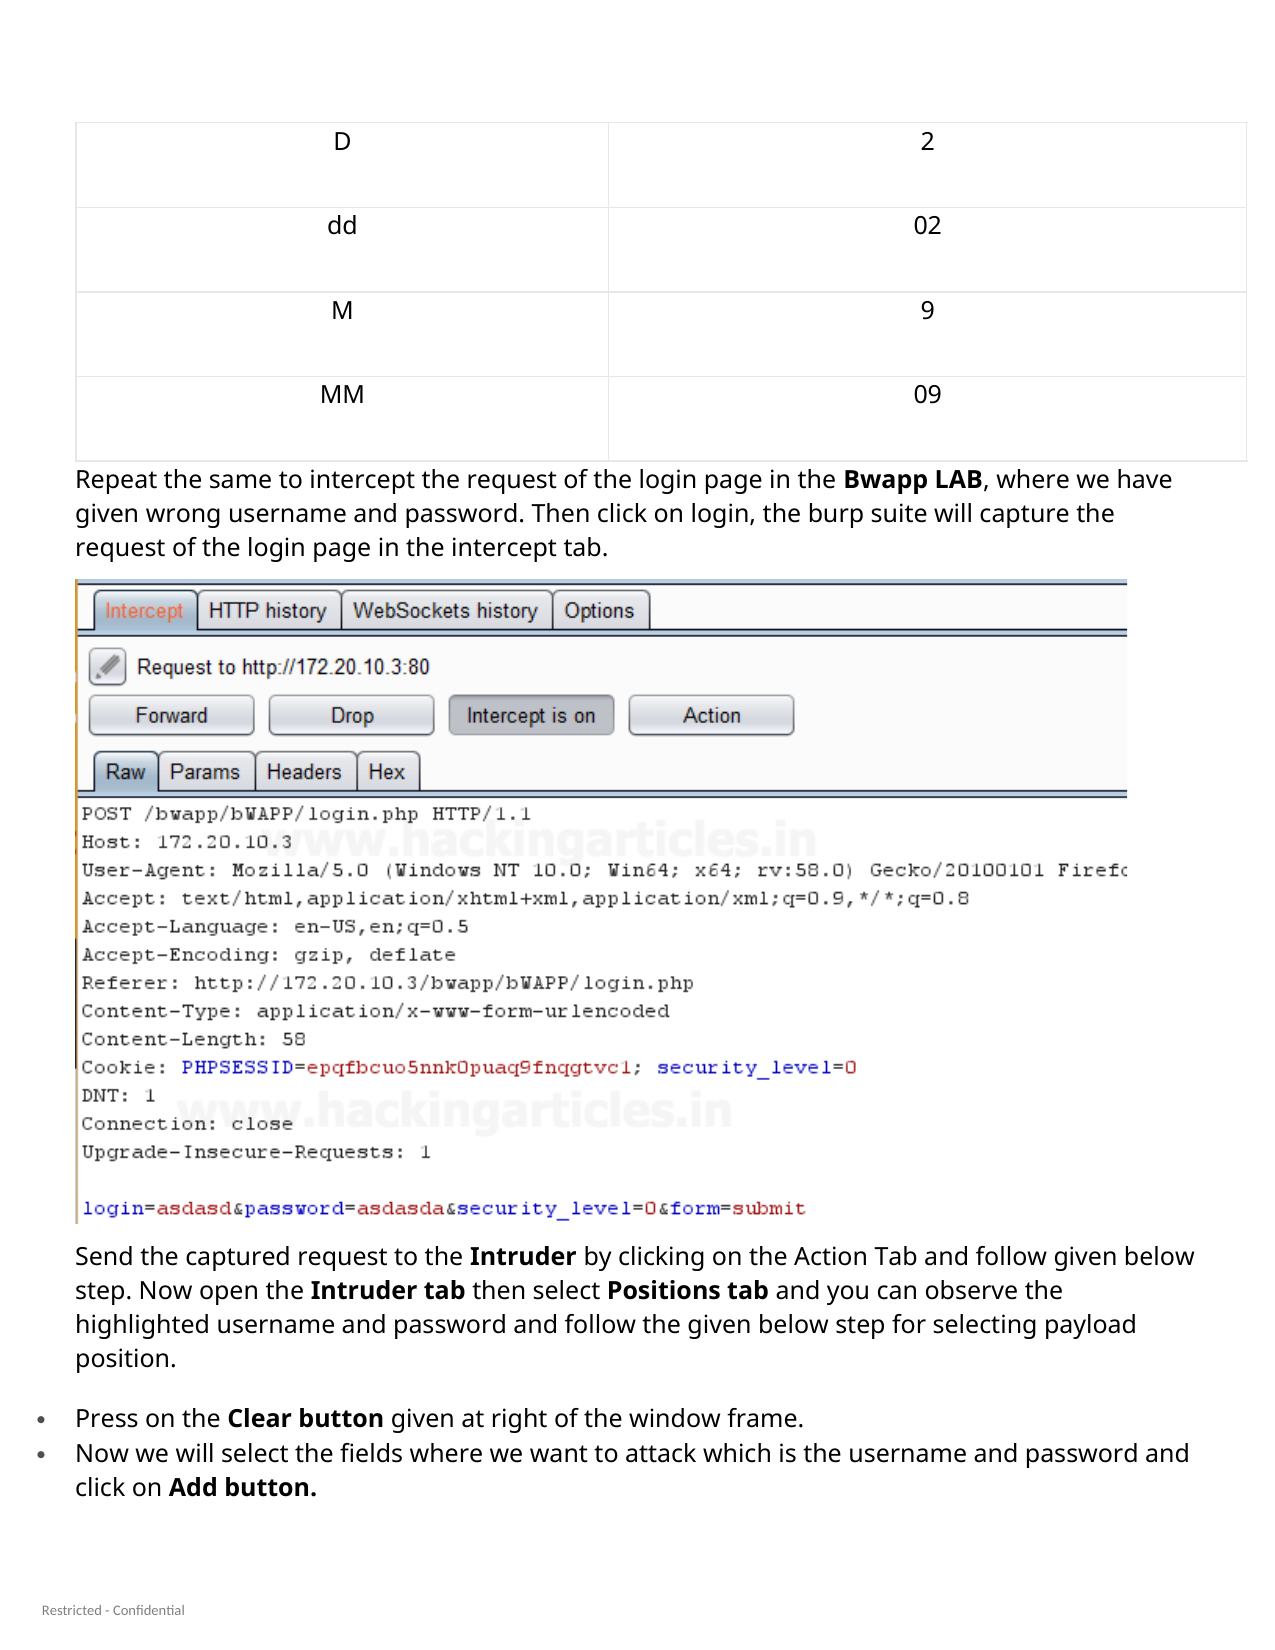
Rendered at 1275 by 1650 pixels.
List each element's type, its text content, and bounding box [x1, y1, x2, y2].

text Repeat the same to intercept the request of the login page in the Bwapp LAB, where we have given wrong username and password. Then click on login, the burp suite will capture the request of the login page in the intercept tab. [75, 462, 1200, 564]
picture [75, 579, 1128, 1224]
text Send the captured request to the Intruder by clicking on the Action Tab and follow given below step. Now open the Intruder tab then select Positions tab and you can observe the highlighted username and password and follow the given below step for selecting payload position. [75, 1239, 1200, 1375]
table_cell D [77, 123, 608, 206]
table_cell 02 [609, 208, 1246, 291]
table_cell 9 [609, 293, 1246, 376]
table_cell dd [77, 208, 608, 291]
list Now we will select the fields where we want to attack which is the username and password and click on Add button. [37, 1435, 1200, 1503]
table_cell M [77, 293, 608, 376]
table_cell MM [77, 377, 608, 460]
table_cell 09 [609, 377, 1246, 460]
list Press on the Clear button given at right of the window frame. [37, 1401, 1200, 1435]
table_cell 2 [609, 123, 1246, 206]
